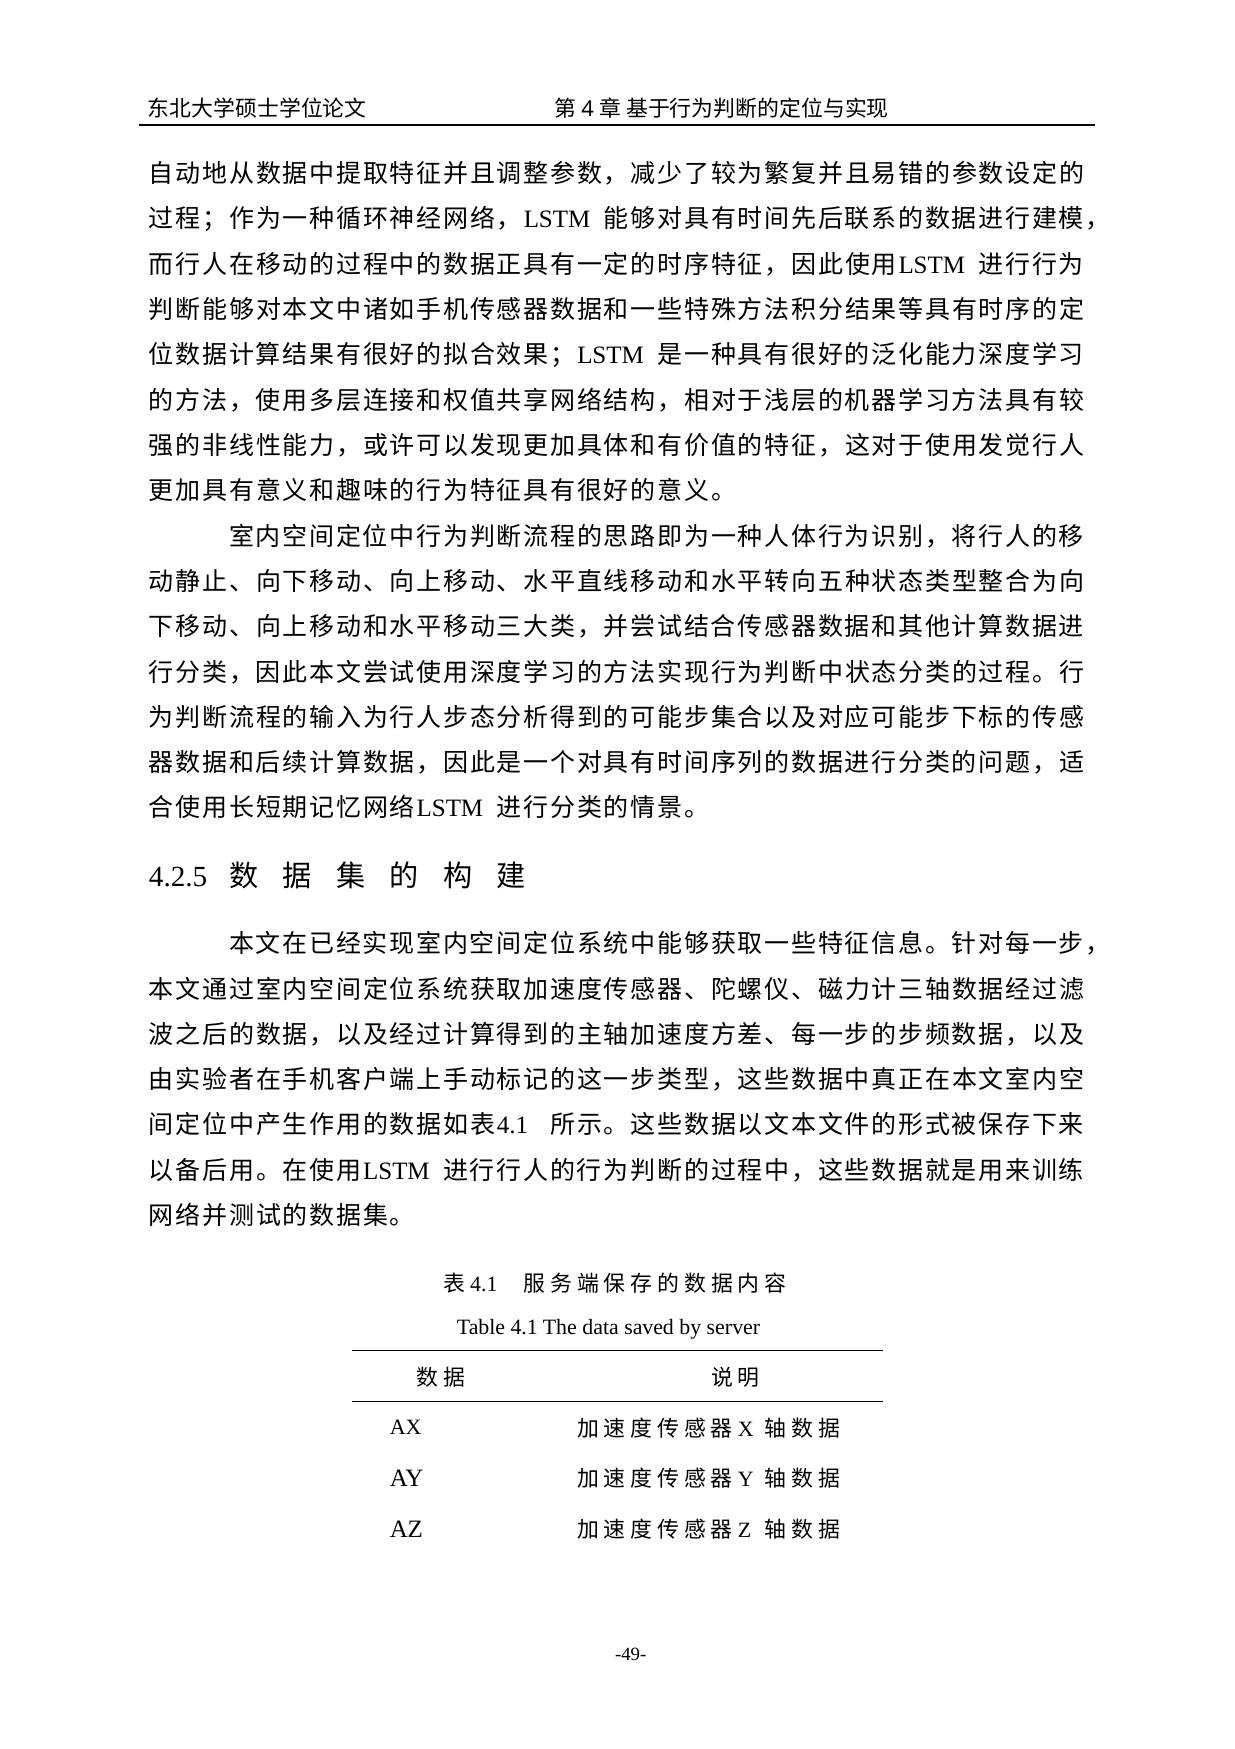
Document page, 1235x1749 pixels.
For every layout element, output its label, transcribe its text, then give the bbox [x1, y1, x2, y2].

text 室内空间定位中行为判断流程的思路即为一种人体行为识别，将行人的移动静止、向下移动、向上移动、水平直线移动和水平转向五种状态类型整合为向下移动、向上移动和水平移动三大类，并尝试结合传感器数据和其他计算数据进行分类，因此本文尝试使用深度学习的方法实现行为判断中状态分类的过程。行为判断流程的输入为行人步态分析得到的可能步集合以及对应可能步下标的传感器数据和后续计算数据，因此是一个对具有时间序列的数据进行分类的问题，适合使用长短期记忆网络LSTM进行分类的情景。 [149, 512, 1086, 829]
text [149, 149, 1086, 512]
table_cell 加速度传感器Y轴数据 [543, 1452, 882, 1503]
table_header 说明 [543, 1351, 882, 1401]
table_cell 加速度传感器Z轴数据 [543, 1503, 882, 1554]
table_cell 加速度传感器X轴数据 [543, 1402, 882, 1452]
subtitle 数据集的构建 [143, 851, 1086, 897]
text Table 4.1 The data saved by server [149, 1304, 1086, 1350]
table_cell AY [352, 1452, 543, 1503]
table_cell AZ [352, 1503, 543, 1554]
text 本文在已经实现室内空间定位系统中能够获取一些特征信息。针对每一步，本文通过室内空间定位系统获取加速度传感器、陀螺仪、磁力计三轴数据经过滤波之后的数据，以及经过计算得到的主轴加速度方差、每一步的步频数据，以及由实验者在手机客户端上手动标记的这一步类型，这些数据中真正在本文室内空间定位中产生作用的数据如表4.1所示。这些数据以文本文件的形式被保存下来以备后用。在使用LSTM进行行人的行为判断的过程中，这些数据就是用来训练网络并测试的数据集。 [149, 919, 1086, 1236]
table_header 数据 [352, 1351, 543, 1401]
table_cell AX [352, 1402, 543, 1452]
text 表4.1 服务端保存的数据内容 [149, 1259, 1086, 1304]
